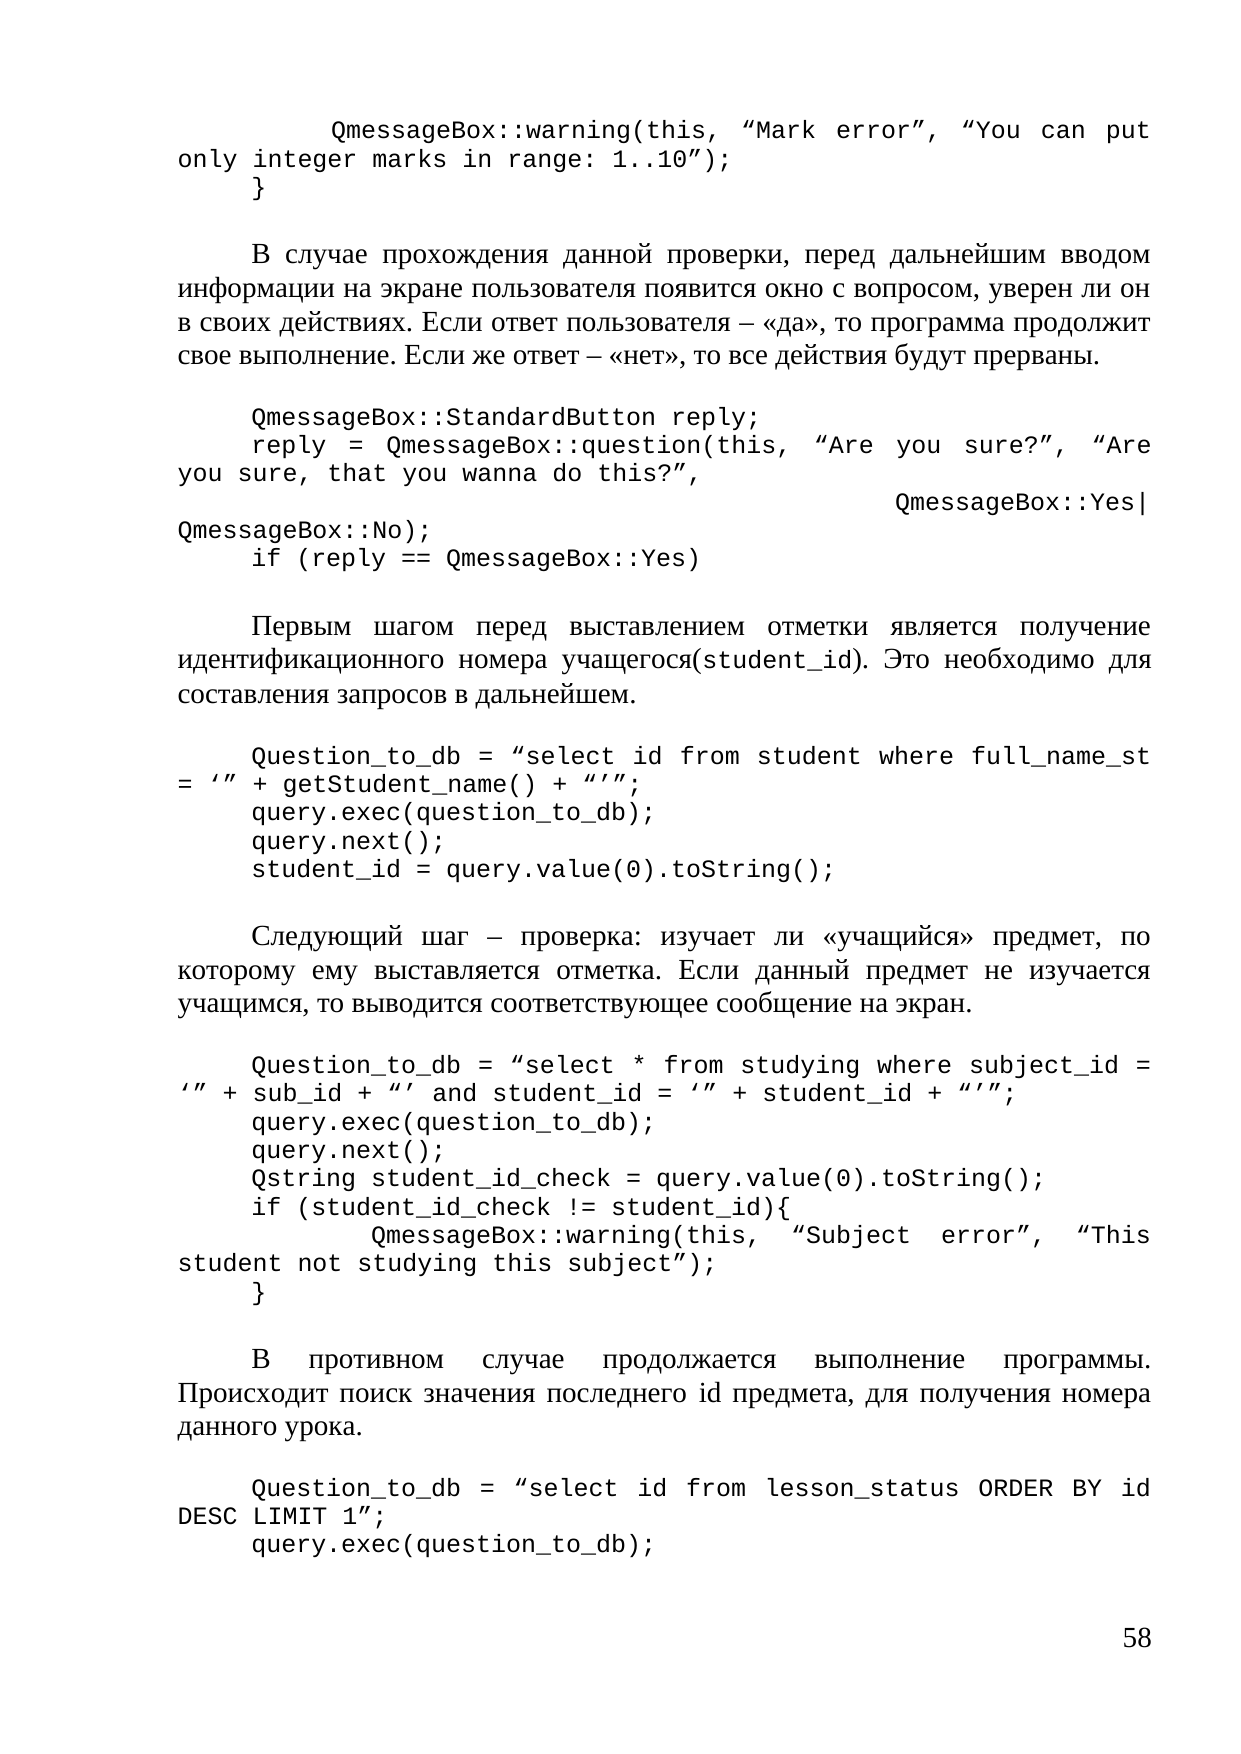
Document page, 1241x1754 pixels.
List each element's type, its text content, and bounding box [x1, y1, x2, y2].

text query.exec(question_to_db); [177, 800, 1152, 828]
text } [177, 175, 1152, 203]
text QmessageBox::StandardButton reply; [177, 404, 1152, 433]
text В случае прохождения данной проверки, перед дальнейшим вводом информации на экране пользователя появится окно с вопросом, уверен ли он в своих действиях. Если ответ пользователя – «да», то программа продолжит свое выполнение. Если же ответ – «нет», то все действия будут прерваны. [177, 237, 1152, 371]
text query.next(); [177, 1138, 1152, 1166]
text query.exec(question_to_db); [177, 1532, 1152, 1560]
text Qstring student_id_check = query.value(0).toString(); [177, 1166, 1152, 1194]
text QmessageBox::warning(this, “Subject error”, “This student not studying this subject”); [177, 1223, 1152, 1279]
text query.next(); [177, 828, 1152, 857]
text if (reply == QmessageBox::Yes) [177, 546, 1152, 574]
text Первым шагом перед выставлением отметки является получение идентификационного номера учащегося(student_id). Это необходимо для составления запросов в дальнейшем. [177, 608, 1152, 710]
text Question_to_db = “select * from studying where subject_id = ‘” + sub_id + “’ and student_id = ‘” + student_id + “’”; [177, 1053, 1152, 1109]
text if (student_id_check != student_id){ [177, 1194, 1152, 1223]
text Question_to_db = “select id from student where full_name_st = ‘” + getStudent_name() + “’”; [177, 743, 1152, 800]
text Следующий шаг – проверка: изучает ли «учащийся» предмет, по которому ему выставляется отметка. Если данный предмет не изучается учащимся, то выводится соответствующее сообщение на экран. [177, 918, 1152, 1019]
text Question_to_db = “select id from lesson_status ORDER BY id DESC LIMIT 1”; [177, 1475, 1152, 1532]
text QmessageBox::warning(this, “Mark error”, “You can put only integer marks in range: 1..10”); [177, 118, 1152, 175]
text } [177, 1279, 1152, 1308]
text reply = QmessageBox::question(this, “Are you sure?”, “Are you sure, that you wanna do this?”, [177, 433, 1152, 489]
text query.exec(question_to_db); [177, 1109, 1152, 1138]
text QmessageBox::Yes|QmessageBox::No); [177, 489, 1152, 546]
text student_id = query.value(0).toString(); [177, 857, 1152, 885]
text В противном случае продолжается выполнение программы. Происходит поиск значения последнего id предмета, для получения номера данного урока. [177, 1341, 1152, 1442]
